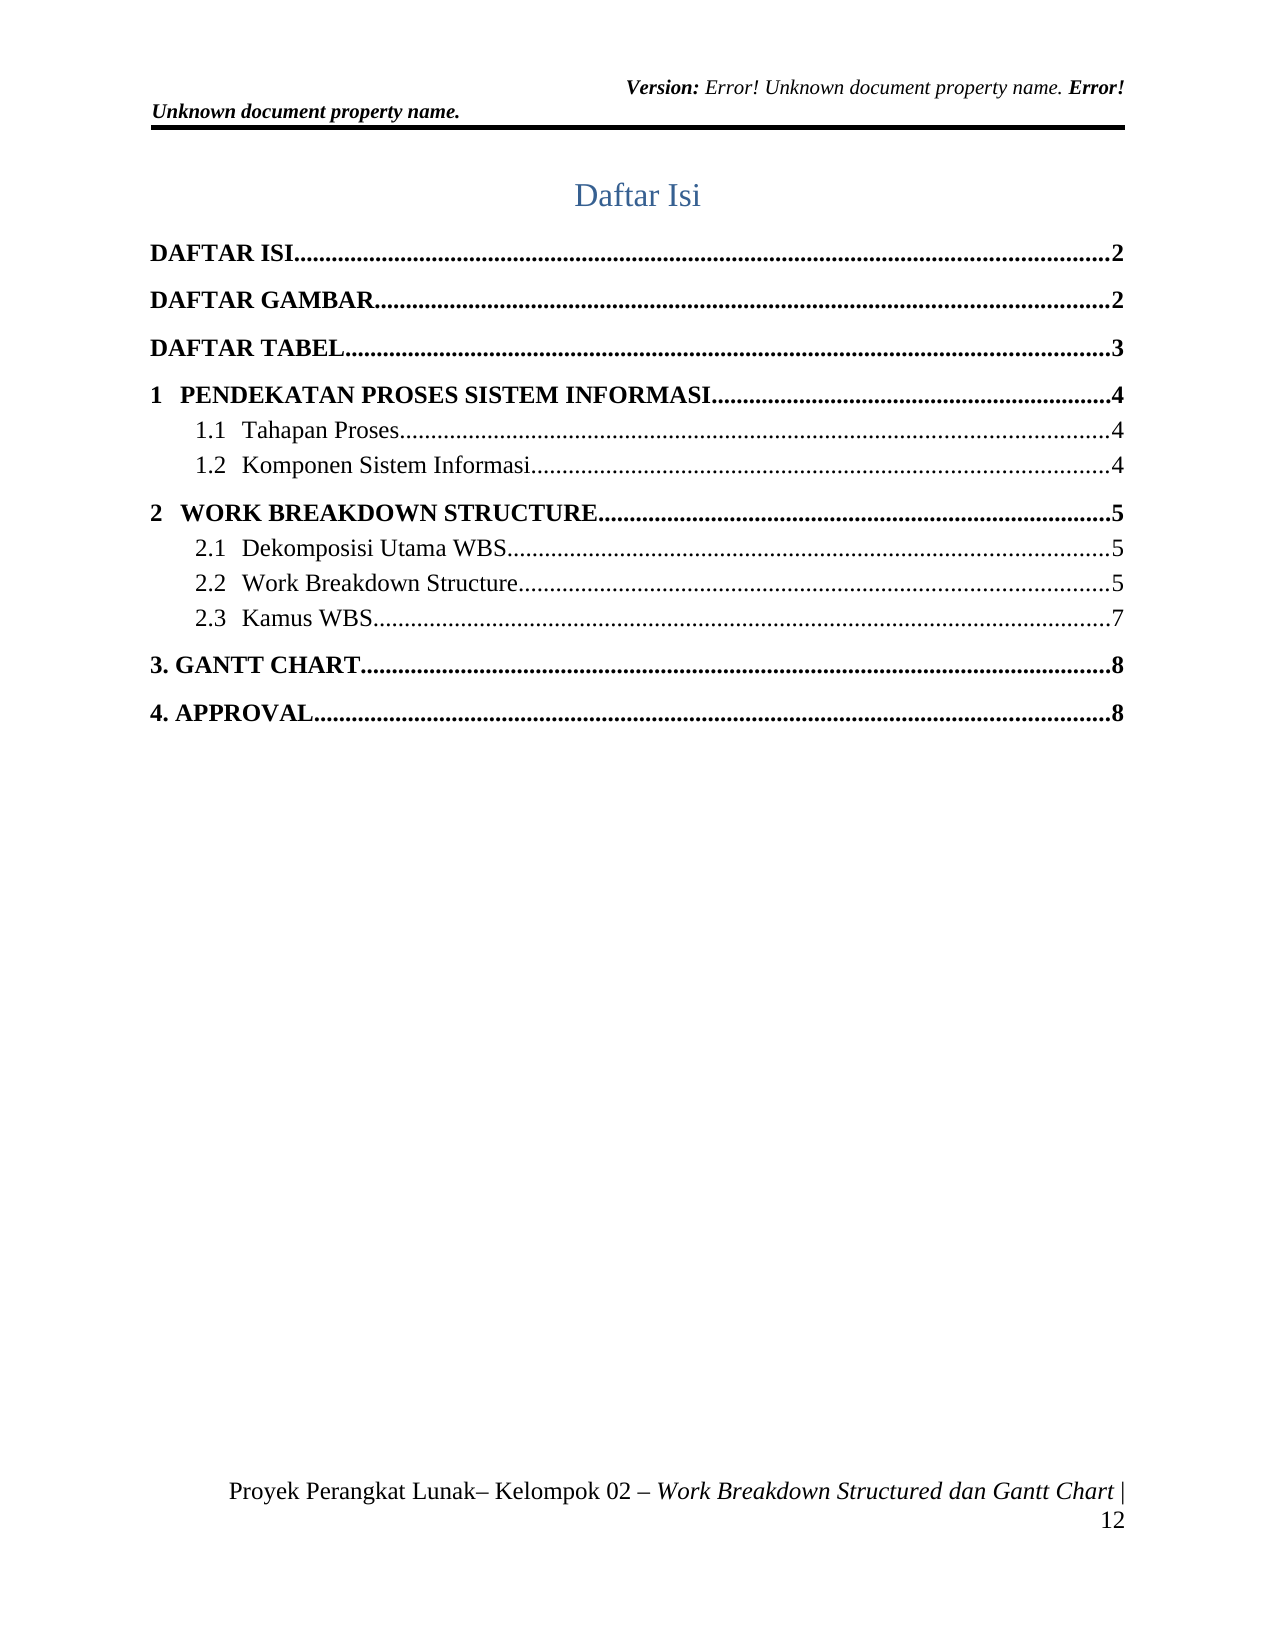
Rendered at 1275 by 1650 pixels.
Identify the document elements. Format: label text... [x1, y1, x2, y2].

text Daftar Gambar 2 [150, 285, 1125, 314]
text 1.2 Komponen Sistem Informasi 4 [195, 450, 1125, 479]
text 1 Pendekatan Proses Sistem Informasi 4 [150, 380, 1125, 409]
text 1.1 Tahapan Proses 4 [195, 415, 1125, 444]
text 2.3 Kamus WBS 7 [195, 603, 1125, 632]
text 4. Approval 8 [150, 698, 1125, 727]
text 2.2 Work Breakdown Structure 5 [195, 568, 1125, 597]
text 3. Gantt Chart 8 [150, 650, 1125, 679]
text Daftar Tabel 3 [150, 333, 1125, 362]
text Daftar Isi 2 [150, 238, 1125, 267]
text 2.1 Dekomposisi Utama WBS 5 [195, 533, 1125, 562]
text 2 Work Breakdown Structure 5 [150, 498, 1125, 527]
subtitle Daftar Isi [150, 175, 1125, 213]
